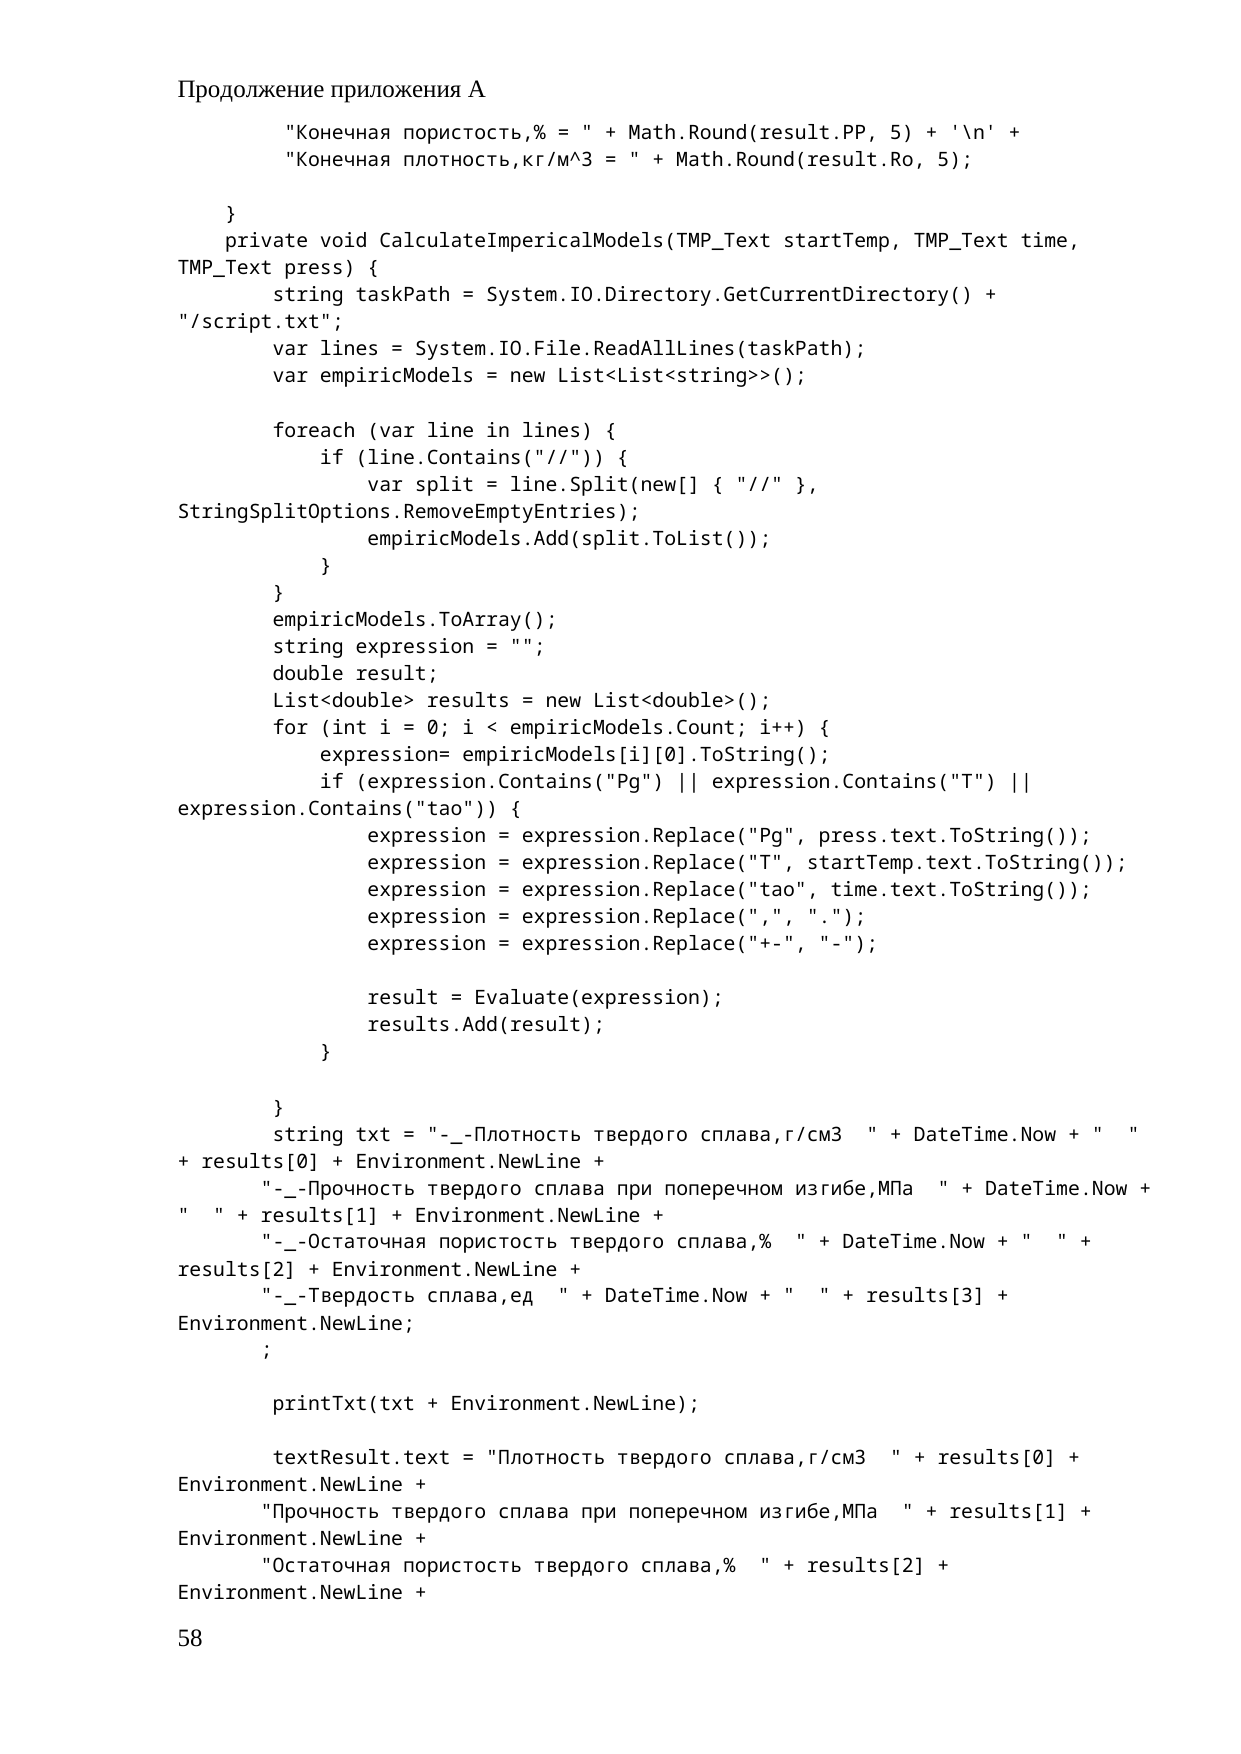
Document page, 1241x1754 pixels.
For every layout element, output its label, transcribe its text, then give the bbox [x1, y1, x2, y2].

text string txt = "-_-Плотность твердого сплава,г/см3 " + DateTime.Now + " " + results[0] + Environment.NewLine + [177, 1120, 1152, 1174]
text foreach (var line in lines) { [177, 417, 1152, 444]
text expression = expression.Replace(",", "."); [177, 902, 1152, 929]
text "-_-Остаточная пористость твердого сплава,% " + DateTime.Now + " " + results[2] + Environment.NewLine + [177, 1228, 1152, 1282]
text var lines = System.IO.File.ReadAllLines(taskPath); [177, 334, 1152, 361]
text "Конечная плотность,кг/м^3 = " + Math.Round(result.Ro, 5); [177, 145, 1152, 172]
text private void CalculateImpericalModels(TMP_Text startTemp, TMP_Text time, TMP_Text press) { [177, 226, 1152, 280]
text for (int i = 0; i < empiricModels.Count; i++) { [177, 713, 1152, 740]
text ; [177, 1336, 1152, 1363]
text List<double> results = new List<double>(); [177, 686, 1152, 713]
text result = Evaluate(expression); [177, 983, 1152, 1010]
text expression= empiricModels[i][0].ToString(); [177, 740, 1152, 767]
text } [177, 1093, 1152, 1120]
text } [177, 578, 1152, 606]
text if (line.Contains("//")) { [177, 444, 1152, 471]
text "-_-Твердость сплава,ед " + DateTime.Now + " " + results[3] + Environment.NewLine; [177, 1282, 1152, 1336]
text string taskPath = System.IO.Directory.GetCurrentDirectory() + "/script.txt"; [177, 280, 1152, 334]
text double result; [177, 659, 1152, 686]
text "Прочность твердого сплава при поперечном изгибе,МПа " + results[1] + Environment.NewLine + [177, 1498, 1152, 1552]
text if (expression.Contains("Pg") || expression.Contains("T") || expression.Contains("tao")) { [177, 767, 1152, 821]
text printTxt(txt + Environment.NewLine); [177, 1390, 1152, 1417]
text expression = expression.Replace("tao", time.text.ToString()); [177, 875, 1152, 902]
text var split = line.Split(new[] { "//" }, StringSplitOptions.RemoveEmptyEntries); [177, 471, 1152, 524]
text } [177, 552, 1152, 578]
text expression = expression.Replace("Pg", press.text.ToString()); [177, 821, 1152, 848]
text empiricModels.Add(split.ToList()); [177, 524, 1152, 552]
text "-_-Прочность твердого сплава при поперечном изгибе,МПа " + DateTime.Now + " " + results[1] + Environment.NewLine + [177, 1174, 1152, 1228]
text textResult.text = "Плотность твердого сплава,г/см3 " + results[0] + Environment.NewLine + [177, 1444, 1152, 1498]
text } [177, 199, 1152, 226]
text } [177, 1037, 1152, 1064]
text empiricModels.ToArray(); [177, 606, 1152, 632]
text expression = expression.Replace("T", startTemp.text.ToString()); [177, 848, 1152, 875]
text "Остаточная пористость твердого сплава,% " + results[2] + Environment.NewLine + [177, 1552, 1152, 1606]
text results.Add(result); [177, 1010, 1152, 1037]
text var empiricModels = new List<List<string>>(); [177, 361, 1152, 388]
text string expression = ""; [177, 632, 1152, 659]
text "Конечная пористость,% = " + Math.Round(result.PP, 5) + '\n' + [177, 118, 1152, 145]
text expression = expression.Replace("+-", "-"); [177, 929, 1152, 956]
